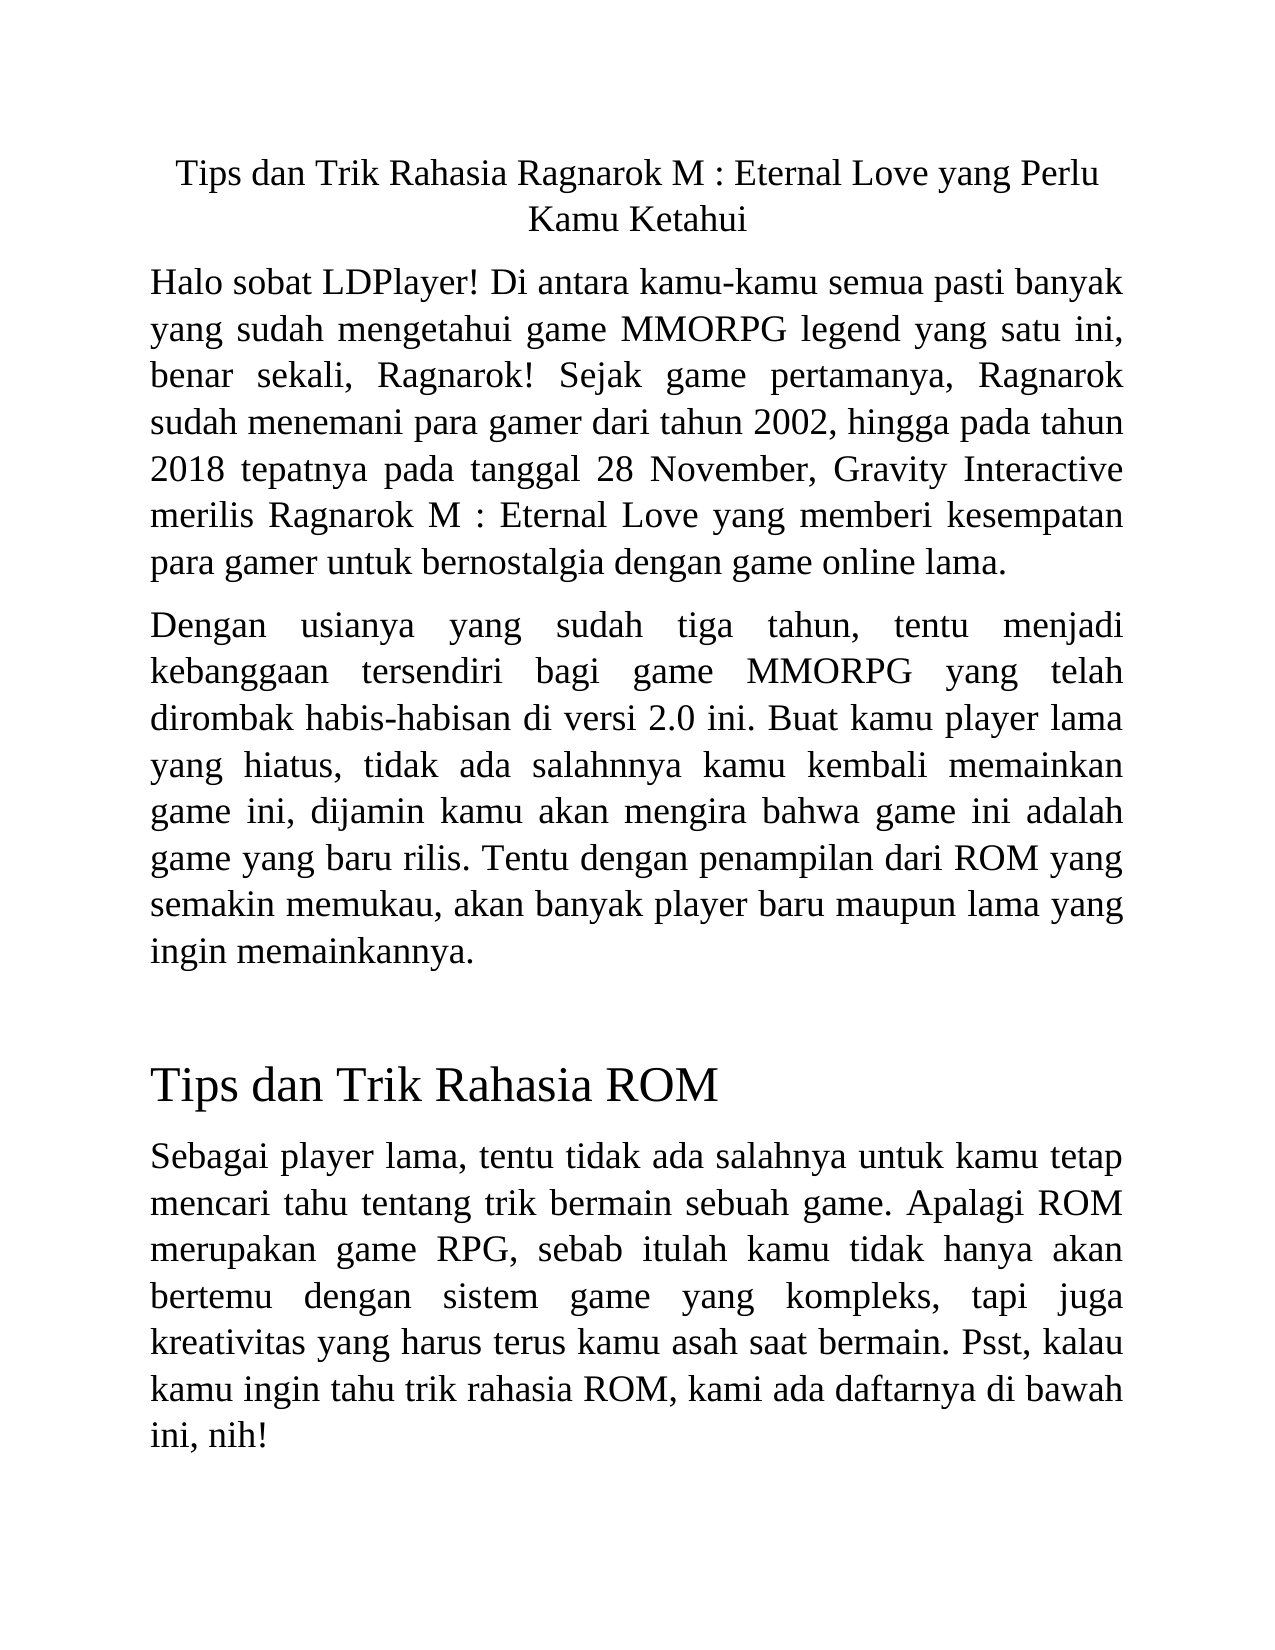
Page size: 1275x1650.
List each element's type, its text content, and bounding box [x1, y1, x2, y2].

text Sebagai player lama, tentu tidak ada salahnya untuk kamu tetap mencari tahu tentang trik bermain sebuah game. Apalagi ROM merupakan game RPG, sebab itulah kamu tidak hanya akan bertemu dengan sistem game yang kompleks, tapi juga kreativitas yang harus terus kamu asah saat bermain. Psst, kalau kamu ingin tahu trik rahasia ROM, kami ada daftarnya di bawah ini, nih! [150, 1133, 1125, 1456]
text Halo sobat LDPlayer! Di antara kamu-kamu semua pasti banyak yang sudah mengetahui game MMORPG legend yang satu ini, benar sekali, Ragnarok! Sejak game pertamanya, Ragnarok sudah menemani para gamer dari tahun 2002, hingga pada tahun 2018 tepatnya pada tanggal 28 November, Gravity Interactive merilis Ragnarok M : Eternal Love yang memberi kesempatan para gamer untuk bernostalgia dengan game online lama. [150, 260, 1125, 582]
text Tips dan Trik Rahasia ROM [150, 1055, 1125, 1112]
text Tips dan Trik Rahasia Ragnarok M : Eternal Love yang Perlu Kamu Ketahui [150, 150, 1125, 240]
text Dengan usianya yang sudah tiga tahun, tentu menjadi kebanggaan tersendiri bagi game MMORPG yang telah dirombak habis-habisan di versi 2.0 ini. Buat kamu player lama yang hiatus, tidak ada salahnnya kamu kembali memainkan game ini, dijamin kamu akan mengira bahwa game ini adalah game yang baru rilis. Tentu dengan penampilan dari ROM yang semakin memukau, akan banyak player baru maupun lama yang ingin memainkannya. [150, 602, 1125, 971]
